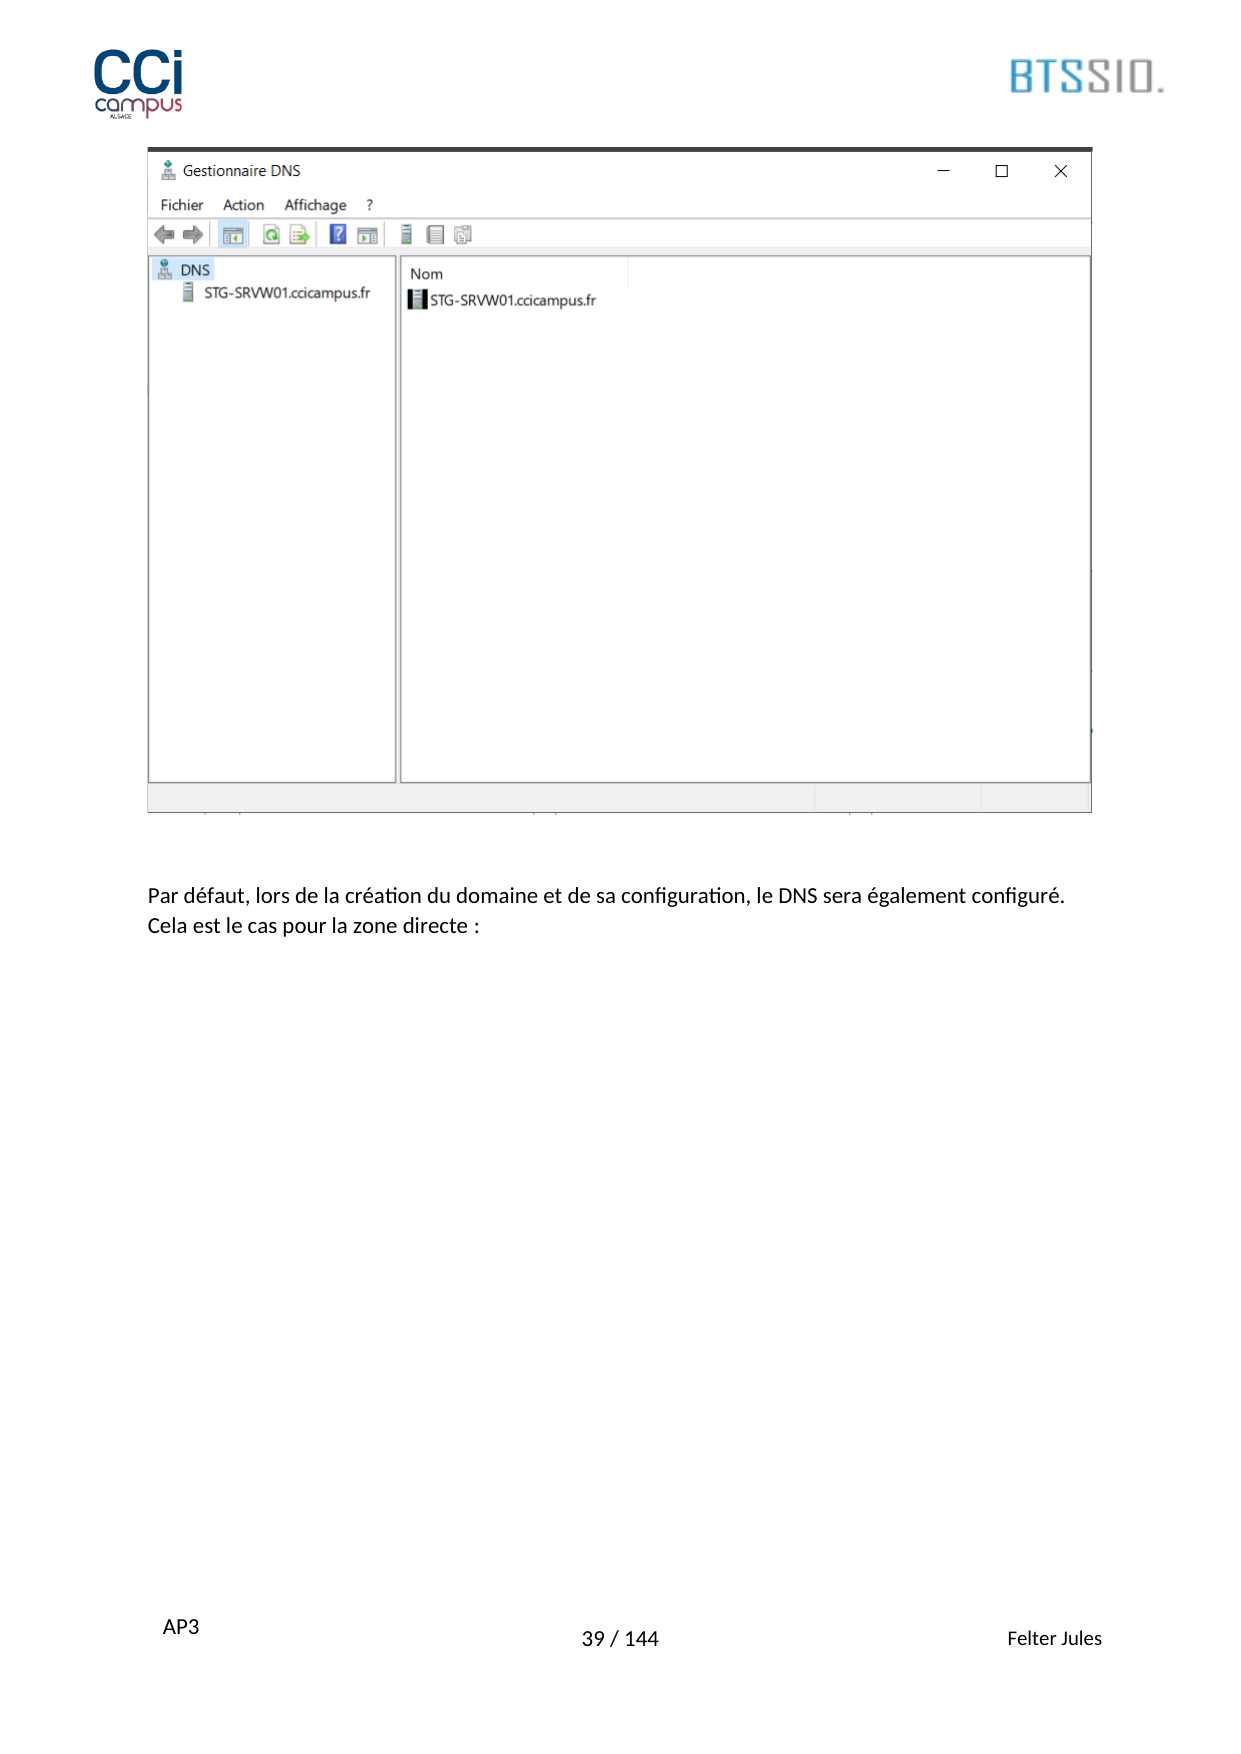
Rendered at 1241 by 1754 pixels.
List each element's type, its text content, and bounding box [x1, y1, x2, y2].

text Par défaut, lors de la création du domaine et de sa configuration, le DNS sera également configuré. Cela est le cas pour la zone directe : [148, 881, 1093, 939]
picture [81, 44, 194, 123]
picture [147, 147, 1093, 815]
picture [1004, 46, 1169, 104]
